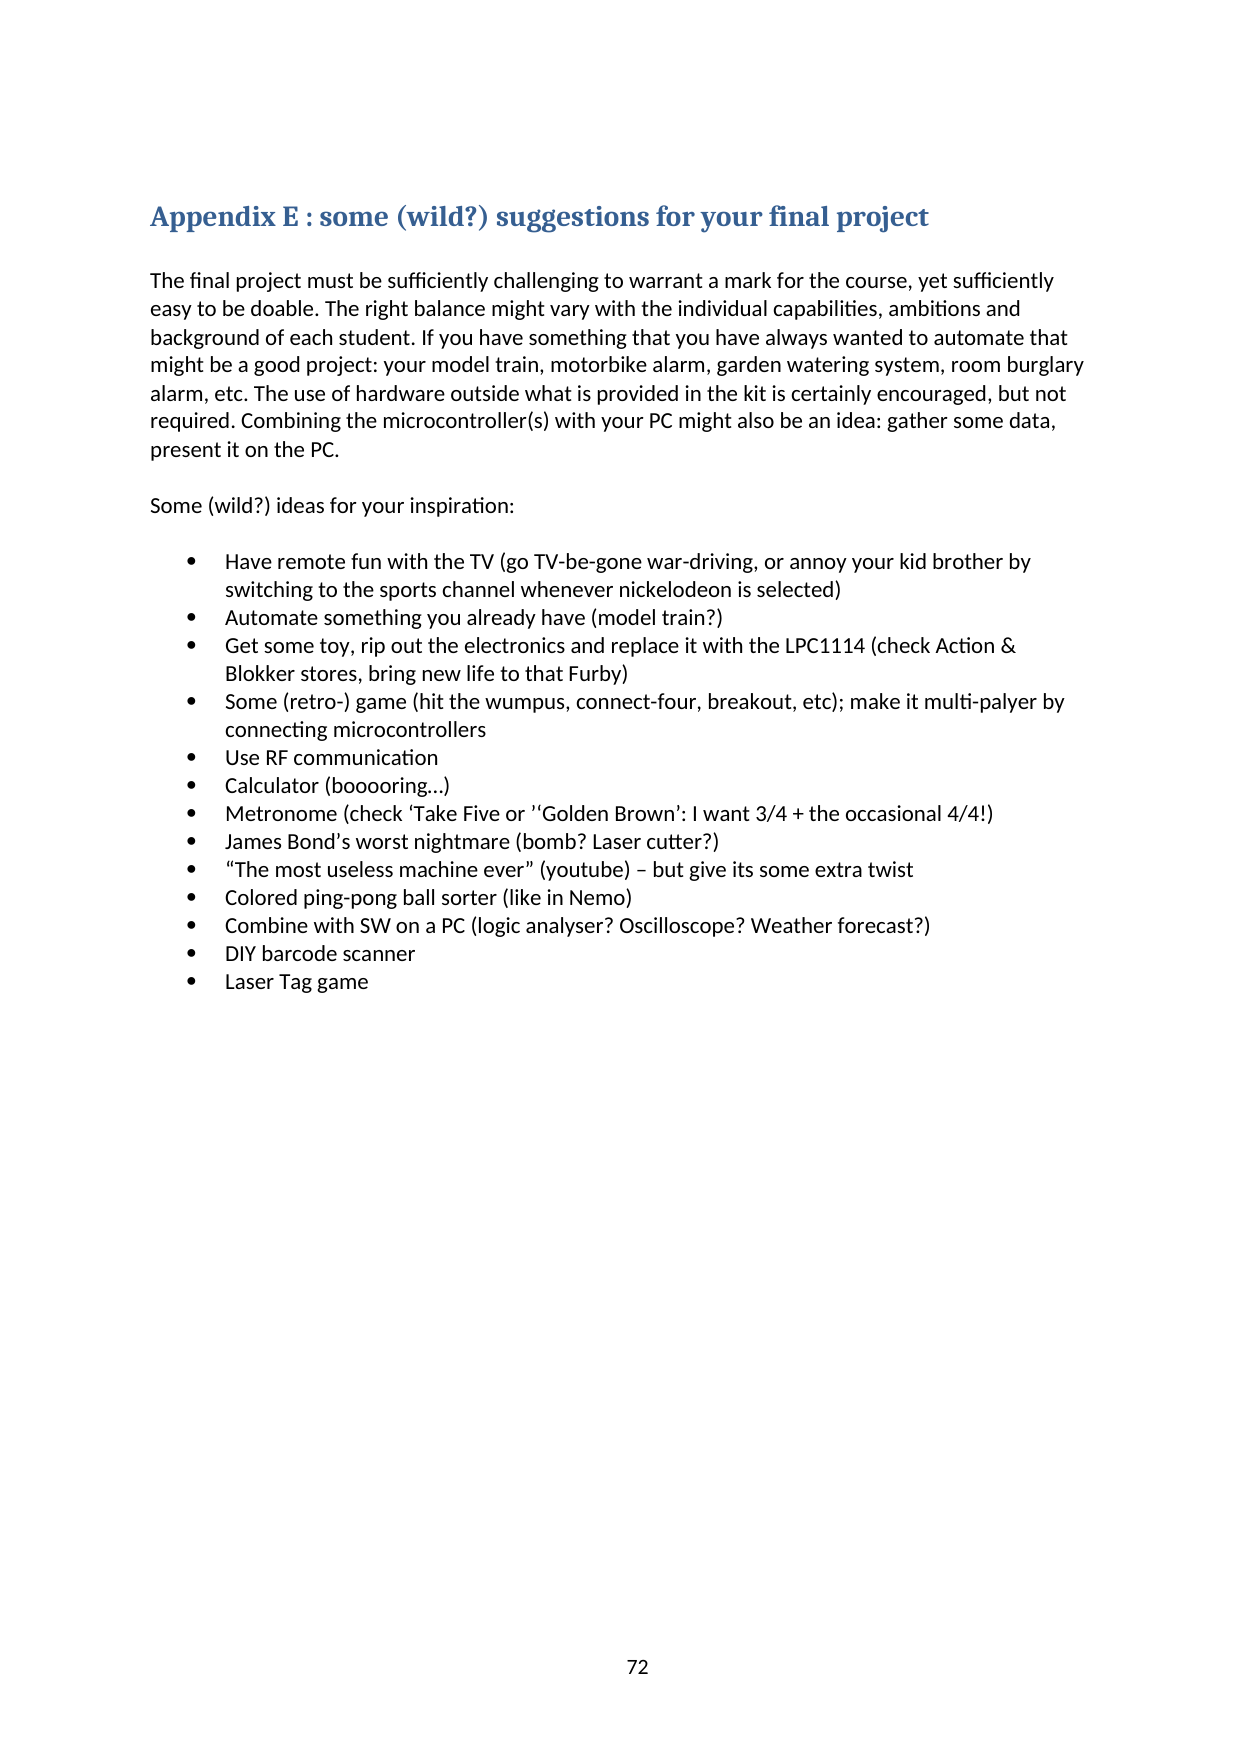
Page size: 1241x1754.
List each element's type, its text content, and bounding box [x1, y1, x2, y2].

list Laser Tag game [187, 967, 1090, 995]
list Combine with SW on a PC (logic analyser? Oscilloscope? Weather forecast?) [187, 911, 1090, 939]
list Automate something you already have (model train?) [187, 603, 1090, 631]
subtitle Appendix E : some (wild?) suggestions for your final project [150, 200, 1090, 233]
text The final project must be sufficiently challenging to warrant a mark for the course, yet sufficiently easy to be doable. The right balance might vary with the individual capabilities, ambitions and background of each student. If you have something that you have always wanted to automate that might be a good project: your model train, motorbike alarm, garden watering system, room burglary alarm, etc. The use of hardware outside what is provided in the kit is certainly encouraged, but not required. Combining the microcontroller(s) with your PC might also be an idea: gather some data, present it on the PC. [150, 267, 1090, 463]
list Metronome (check ‘Take Five or ’‘Golden Brown’: I want 3/4 + the occasional 4/4!) [187, 799, 1090, 827]
list DIY barcode scanner [187, 939, 1090, 967]
list Have remote fun with the TV (go TV-be-gone war-driving, or annoy your kid brother by switching to the sports channel whenever nickelodeon is selected) [187, 547, 1090, 603]
list Use RF communication [187, 743, 1090, 771]
list Colored ping-pong ball sorter (like in Nemo) [187, 883, 1090, 911]
list Calculator (booooring…) [187, 771, 1090, 799]
list Get some toy, rip out the electronics and replace it with the LPC1114 (check Action & Blokker stores, bring new life to that Furby) [187, 631, 1090, 687]
list James Bond’s worst nightmare (bomb? Laser cutter?) [187, 827, 1090, 855]
list Some (retro-) game (hit the wumpus, connect-four, breakout, etc); make it multi-palyer by connecting microcontrollers [187, 687, 1090, 743]
text Some (wild?) ideas for your inspiration: [150, 491, 1090, 519]
list “The most useless machine ever” (youtube) – but give its some extra twist [187, 855, 1090, 883]
